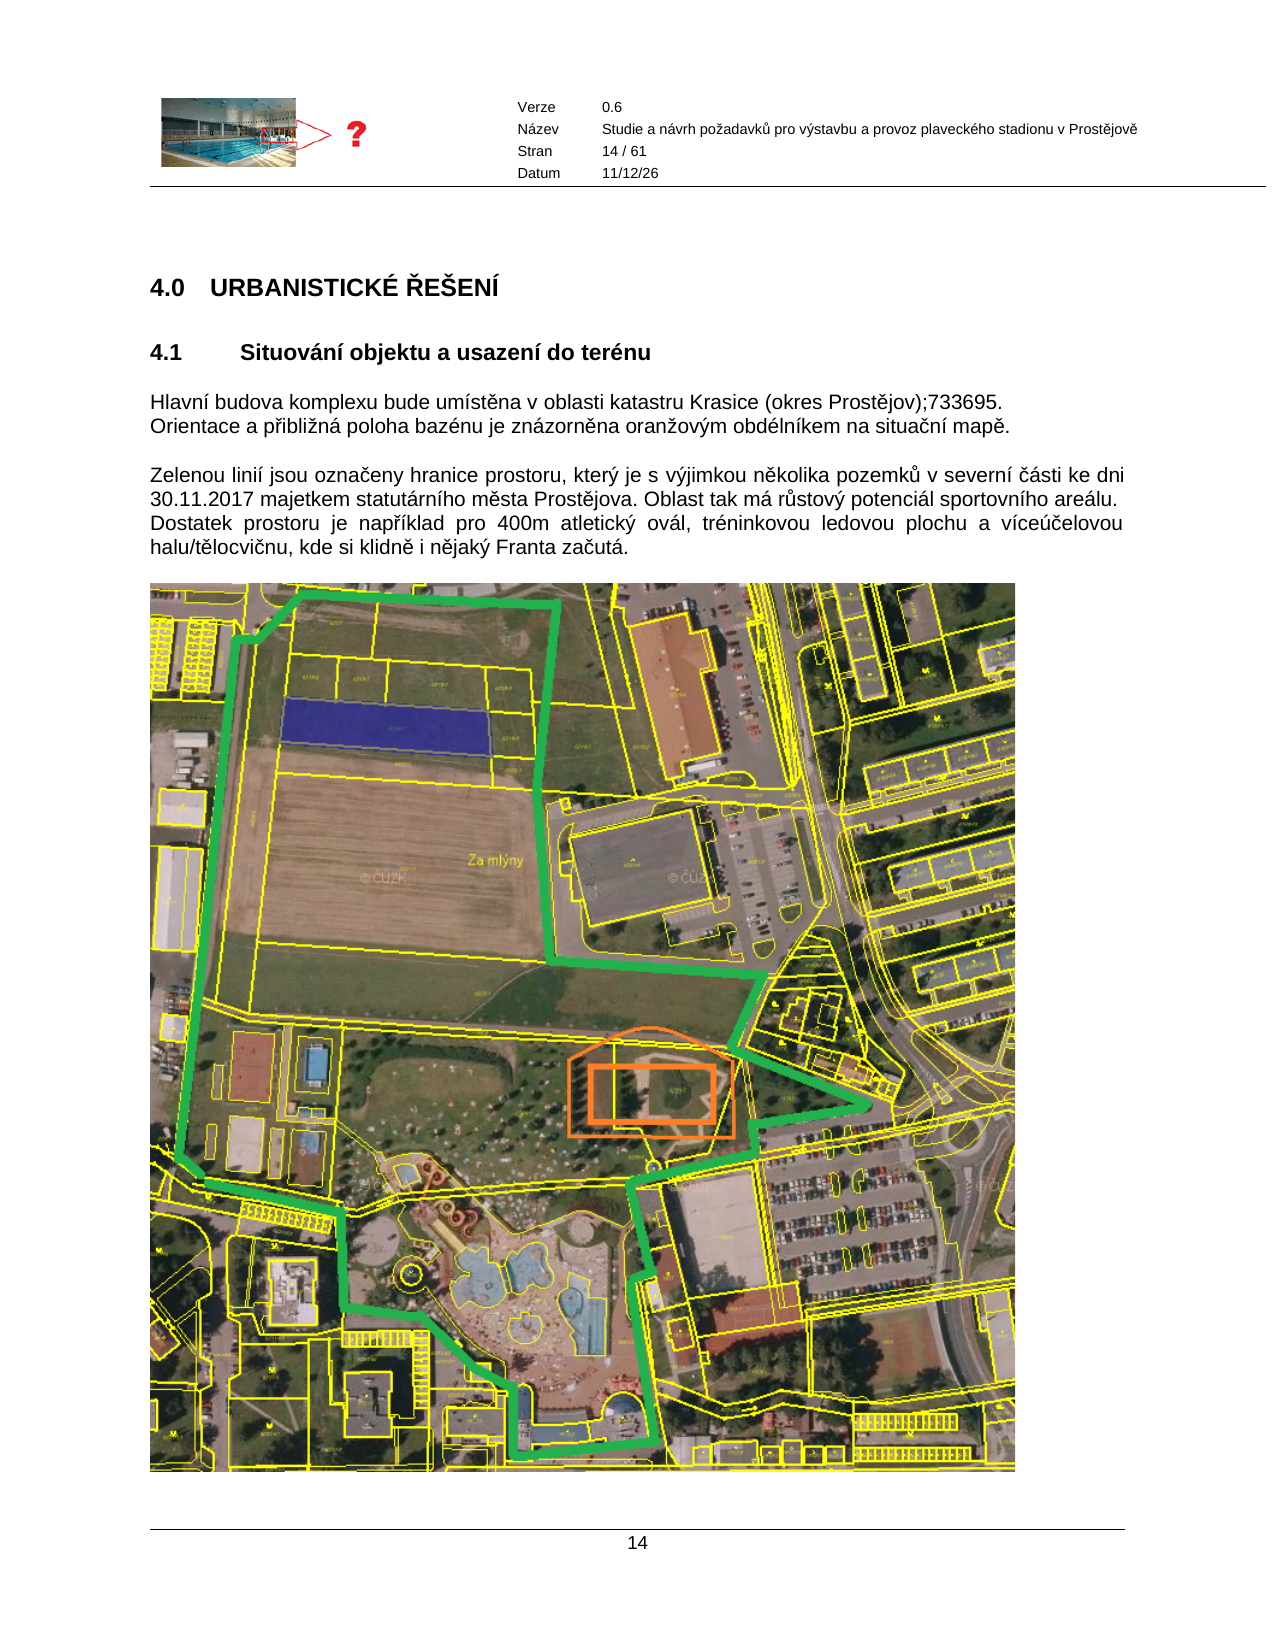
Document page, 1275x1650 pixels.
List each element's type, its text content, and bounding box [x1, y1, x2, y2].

picture [161, 98, 416, 167]
text Hlavní budova komplexu bude umístěna v oblasti katastru Krasice (okres Prostějov);733695. Orientace a přibližná poloha bazénu je znázorněna oranžovým obdélníkem na situační mapě. [150, 390, 1125, 438]
subtitle Urbanistické řešení [150, 272, 1125, 301]
picture [150, 583, 1016, 1472]
subtitle Situování objektu a usazení do terénu [150, 339, 1125, 365]
text Zelenou linií jsou označeny hranice prostoru, který je s výjimkou několika pozemků v severní části ke dni 30.11.2017 majetkem statutárního města Prostějova. Oblast tak má růstový potenciál sportovního areálu. Dostatek prostoru je například pro 400m atletický ovál, tréninkovou ledovou plochu a víceúčelovou halu/tělocvičnu, kde si klidně i nějaký Franta začutá. [150, 463, 1125, 559]
